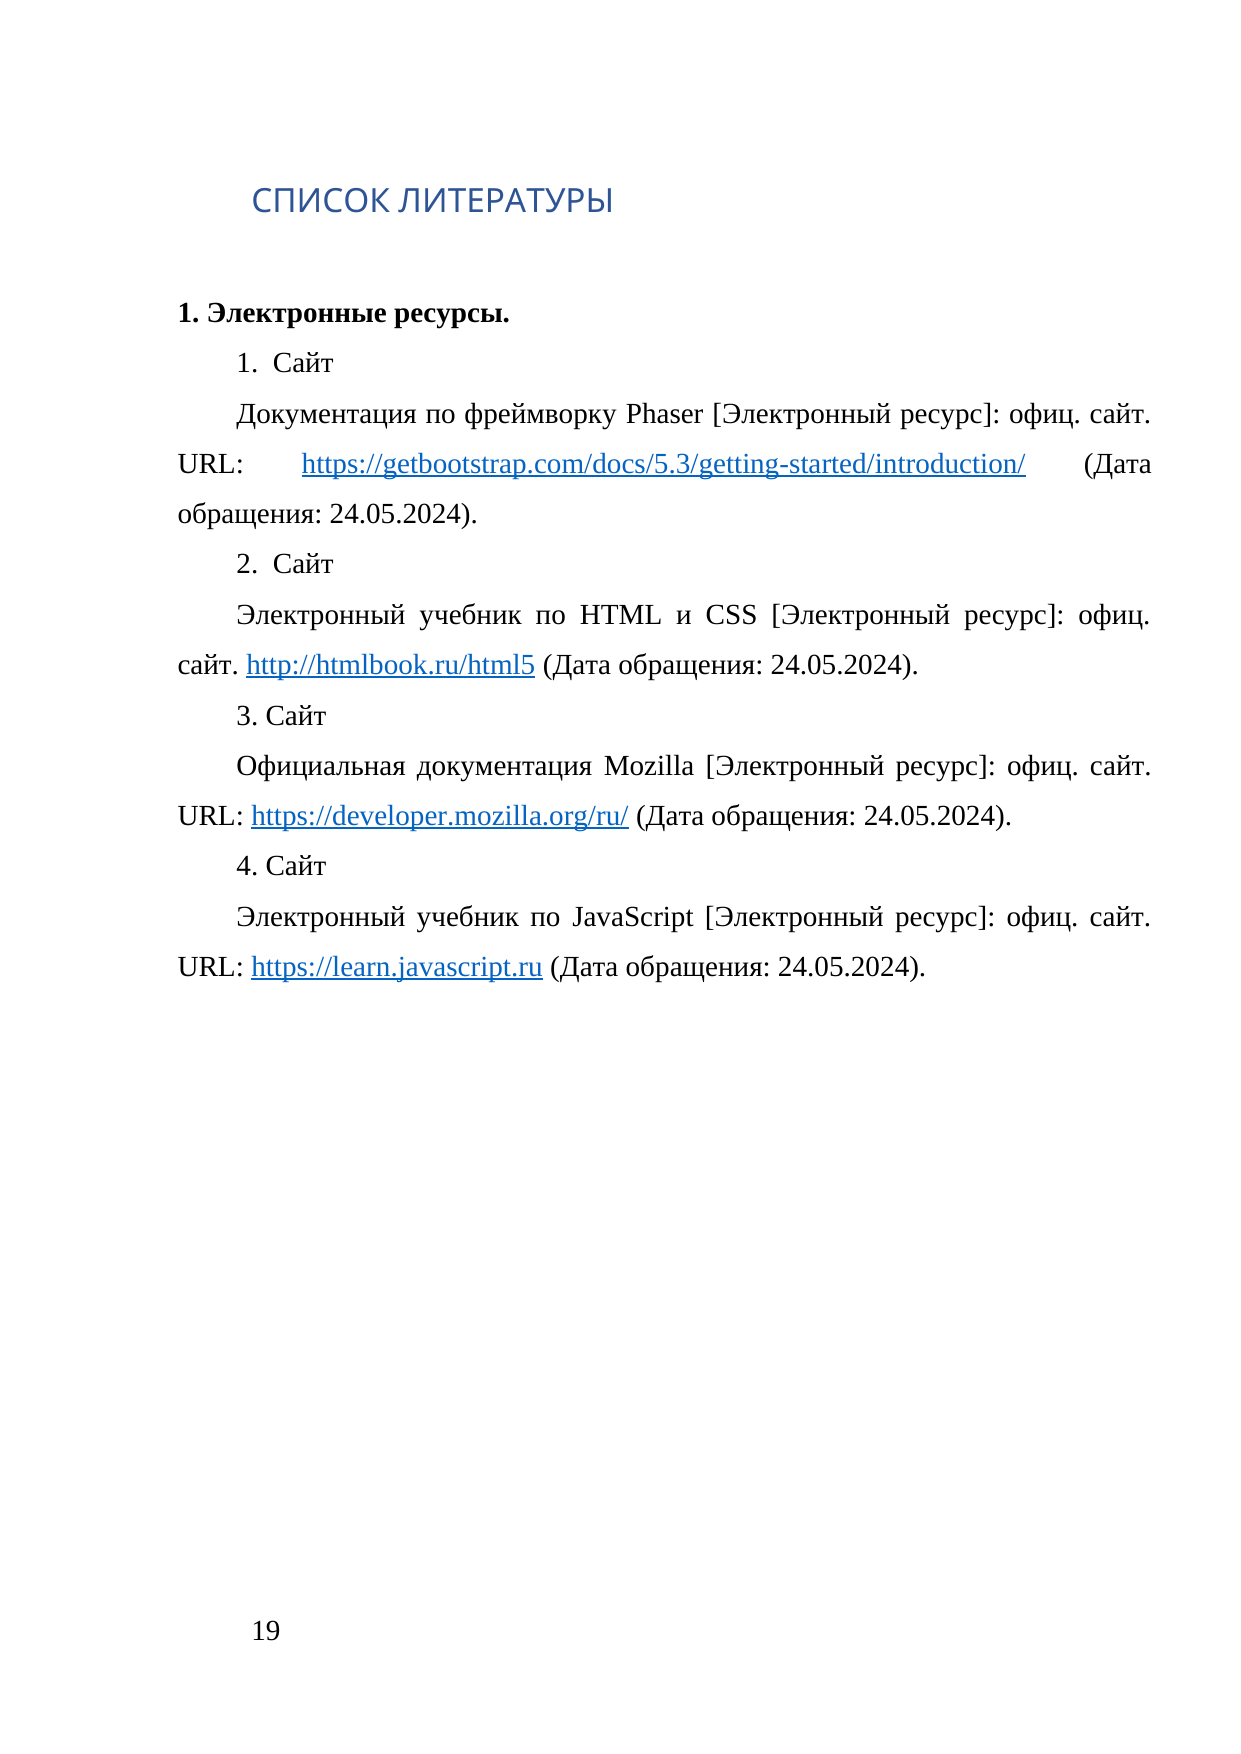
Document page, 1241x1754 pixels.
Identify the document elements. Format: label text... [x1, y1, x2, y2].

text 2. Сайт [177, 547, 1152, 580]
text Электронный учебник по HTML и CSS [Электронный ресурс]: офиц. сайт. http://htmlbook.ru/html5 (Дата обращения: 24.05.2024). [177, 597, 1152, 681]
text 1. Электронные ресурсы. [177, 295, 1152, 329]
text 3. Сайт [177, 698, 1152, 731]
subtitle СПИСОК ЛИТЕРАТУРЫ [177, 177, 1152, 222]
text 4. Сайт [177, 848, 1152, 882]
text Электронный учебник по JavaScript [Электронный ресурс]: офиц. сайт. URL: https://learn.javascript.ru (Дата обращения: 24.05.2024). [177, 899, 1152, 983]
text Официальная документация Mozilla [Электронный ресурс]: офиц. сайт. URL: https://developer.mozilla.org/ru/ (Дата обращения: 24.05.2024). [177, 748, 1152, 832]
text Документация по фреймворку Phaser [Электронный ресурс]: офиц. сайт. URL: https://getbootstrap.com/docs/5.3/getting-started/introduction/ (Дата обращения: 24.05.2024). [177, 396, 1152, 530]
text 1. Сайт [177, 345, 1152, 379]
